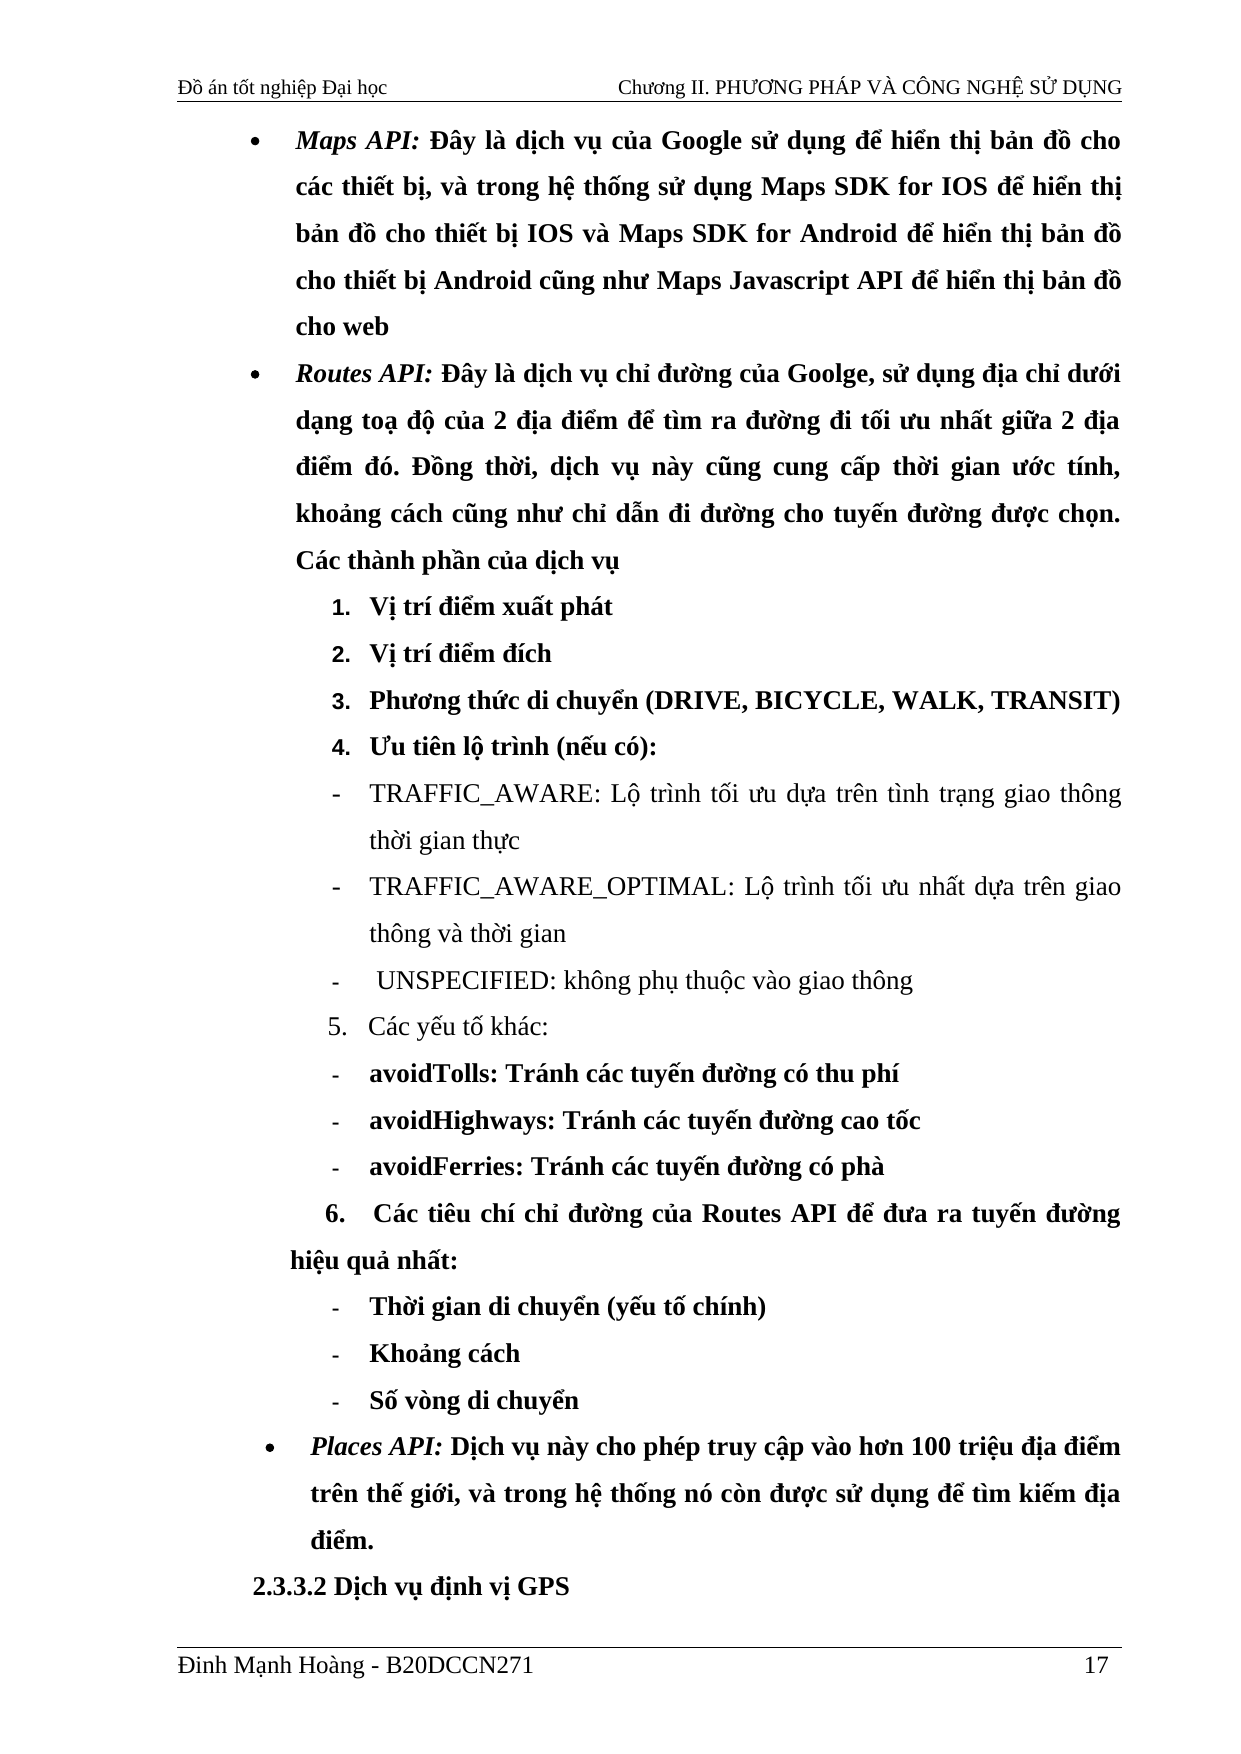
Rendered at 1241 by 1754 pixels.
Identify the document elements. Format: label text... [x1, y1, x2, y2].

list Places API: Dịch vụ này cho phép truy cập vào hơn 100 triệu địa điểm trên thế giới, và trong hệ thống nó còn được sử dụng để tìm kiếm địa điểm. [266, 1430, 1122, 1555]
list avoidHighways: Tránh các tuyến đường cao tốc [332, 1104, 1122, 1135]
list Phương thức di chuyển (DRIVE, BICYCLE, WALK, TRANSIT) [332, 684, 1122, 715]
list TRAFFIC_AWARE_OPTIMAL: Lộ trình tối ưu nhất dựa trên giao thông và thời gian [332, 870, 1122, 948]
list TRAFFIC_AWARE: Lộ trình tối ưu dựa trên tình trạng giao thông thời gian thực [332, 777, 1122, 855]
list Thời gian di chuyển (yếu tố chính) [332, 1290, 1122, 1322]
list Vị trí điểm đích [332, 637, 1122, 668]
list avoidFerries: Tránh các tuyến đường có phà [332, 1150, 1122, 1182]
list Khoảng cách [332, 1337, 1122, 1368]
text 5. Các yếu tố khác: [252, 1010, 1122, 1042]
text 2.3.3.2 Dịch vụ định vị GPS [252, 1570, 1122, 1602]
list Số vòng di chuyển [332, 1384, 1122, 1415]
list UNSPECIFIED: không phụ thuộc vào giao thông [332, 964, 1122, 995]
list Routes API: Đây là dịch vụ chỉ đường của Goolge, sử dụng địa chỉ dưới dạng toạ độ của 2 địa điểm để tìm ra đường đi tối ưu nhất giữa 2 địa điểm đó. Đồng thời, dịch vụ này cũng cung cấp thời gian ước tính, khoảng cách cũng như chỉ dẫn đi đường cho tuyến đường được chọn. Các thành phần của dịch vụ [251, 357, 1122, 575]
list Maps API: Đây là dịch vụ của Google sử dụng để hiển thị bản đồ cho các thiết bị, và trong hệ thống sử dụng Maps SDK for IOS để hiển thị bản đồ cho thiết bị IOS và Maps SDK for Android để hiển thị bản đồ cho thiết bị Android cũng như Maps Javascript API để hiển thị bản đồ cho web [251, 124, 1122, 342]
list avoidTolls: Tránh các tuyến đường có thu phí [332, 1057, 1122, 1088]
list Vị trí điểm xuất phát [332, 590, 1122, 622]
list Ưu tiên lộ trình (nếu có): [332, 730, 1122, 762]
list 6. Các tiêu chí chỉ đường của Routes API để đưa ra tuyến đường hiệu quả nhất: [290, 1197, 1122, 1275]
